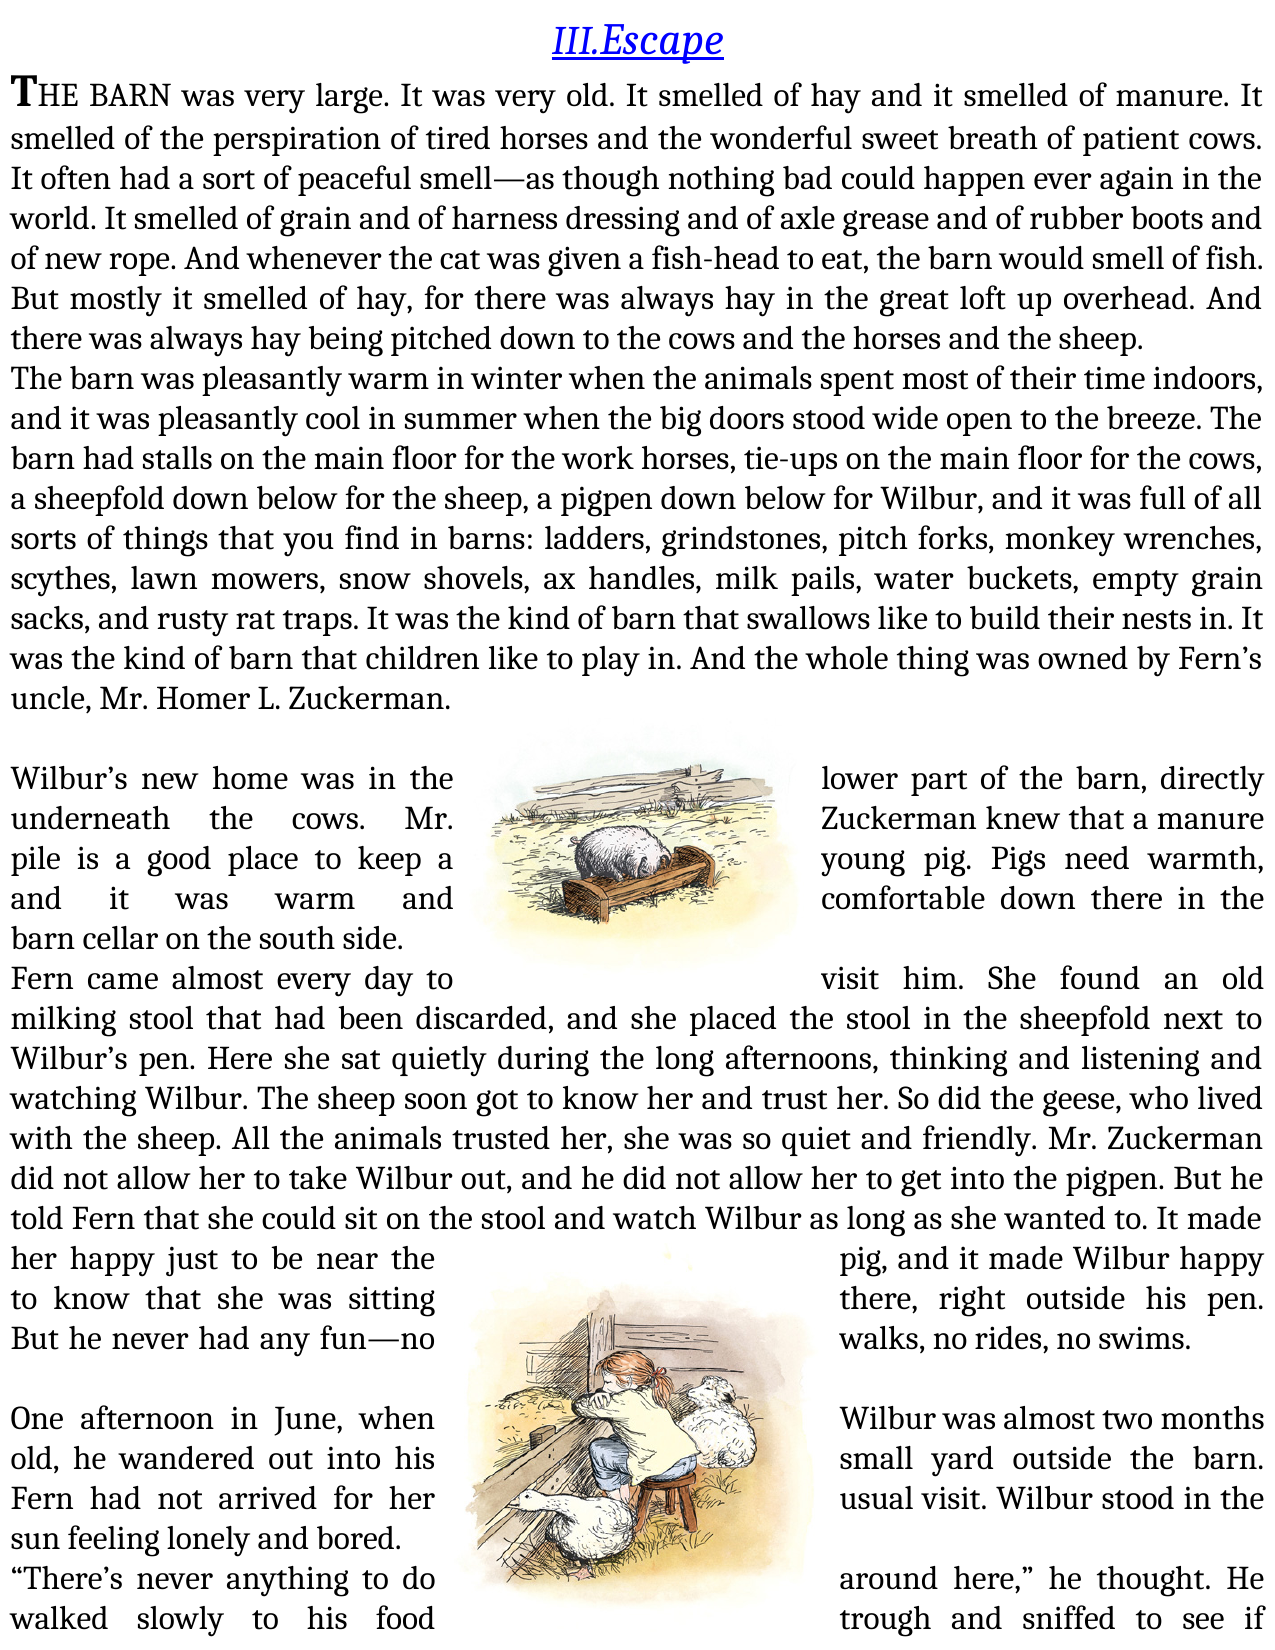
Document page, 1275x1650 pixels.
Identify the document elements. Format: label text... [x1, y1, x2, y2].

text Fern came almost every day to visit him. She found an old milking stool that had been discarded, and she placed the stool in the sheepfold next to Wilbur’s pen. Here she sat quietly during the long afternoons, thinking and listening and watching Wilbur. The sheep soon got to know her and trust her. So did the geese, who lived with the sheep. All the animals trusted her, she was so quiet and friendly. Mr. Zuckerman did not allow her to take Wilbur out, and he did not allow her to get into the pigpen. But he told Fern that she could sit on the stool and watch Wilbur as long as she wanted to. It made her happy just to be near the pig, and it made Wilbur happy to know that she was sitting there, right outside his pen. But he never had any fun—no walks, no rides, no swims. [10, 958, 1264, 1358]
text Wilbur’s new home was in the lower part of the barn, directly underneath the cows. Mr. Zuckerman knew that a manure pile is a good place to keep a young pig. Pigs need warmth, and it was warm and comfortable down there in the barn cellar on the south side. [10, 758, 454, 958]
text One afternoon in June, when Wilbur was almost two months old, he wandered out into his small yard outside the barn. Fern had not arrived for her usual visit. Wilbur stood in the sun feeling lonely and bored. [840, 1398, 1264, 1558]
picture [435, 1243, 840, 1650]
subtitle III.Escape [10, 10, 1264, 65]
text One afternoon in June, when Wilbur was almost two months old, he wandered out into his small yard outside the barn. Fern had not arrived for her usual visit. Wilbur stood in the sun feeling lonely and bored. [10, 1398, 435, 1558]
text The barn was pleasantly warm in winter when the animals spent most of their time indoors, and it was pleasantly cool in summer when the big doors stood wide open to the breeze. The barn had stalls on the main floor for the work horses, tie-ups on the main floor for the cows, a sheepfold down below for the sheep, a pigpen down below for Wilbur, and it was full of all sorts of things that you find in barns: ladders, grindstones, pitch forks, monkey wrenches, scythes, lawn mowers, snow shovels, ax handles, milk pails, water buckets, empty grain sacks, and rusty rat traps. It was the kind of barn that swallows like to build their nests in. It was the kind of barn that children like to play in. And the whole thing was owned by Fern’s uncle, Mr. Homer L. Zuckerman. [10, 358, 1264, 718]
text Wilbur’s new home was in the lower part of the barn, directly underneath the cows. Mr. Zuckerman knew that a manure pile is a good place to keep a young pig. Pigs need warmth, and it was warm and comfortable down there in the barn cellar on the south side. [821, 758, 1264, 958]
picture [454, 718, 821, 990]
text THE BARN was very large. It was very old. It smelled of hay and it smelled of manure. It smelled of the perspiration of tired horses and the wonderful sweet breath of patient cows. It often had a sort of peaceful smell—as though nothing bad could happen ever again in the world. It smelled of grain and of harness dressing and of axle grease and of rubber boots and of new rope. And whenever the cat was given a fish-head to eat, the barn would smell of fish. But mostly it smelled of hay, for there was always hay in the great loft up overhead. And there was always hay being pitched down to the cows and the horses and the sheep. [10, 65, 1264, 358]
